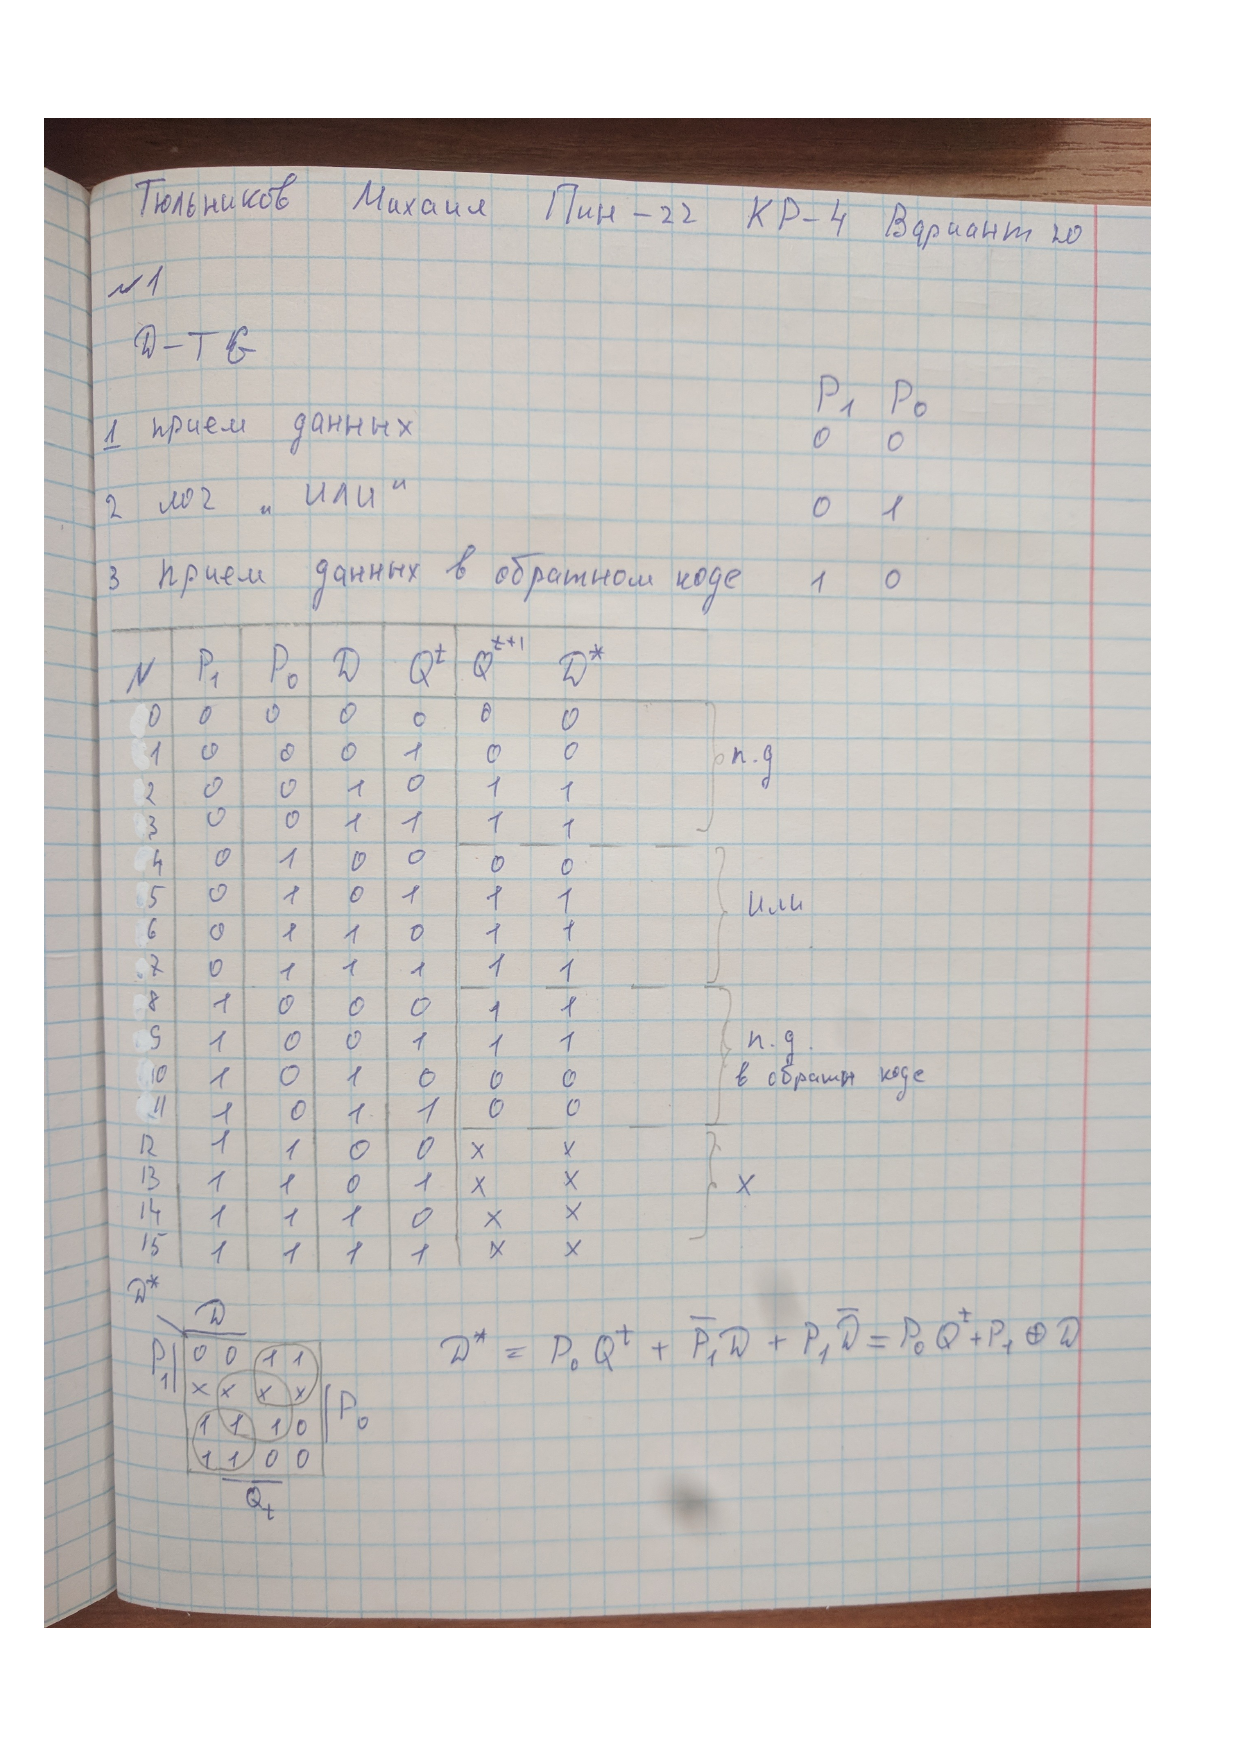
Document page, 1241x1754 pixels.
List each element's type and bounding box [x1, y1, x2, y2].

picture [44, 118, 1151, 1628]
